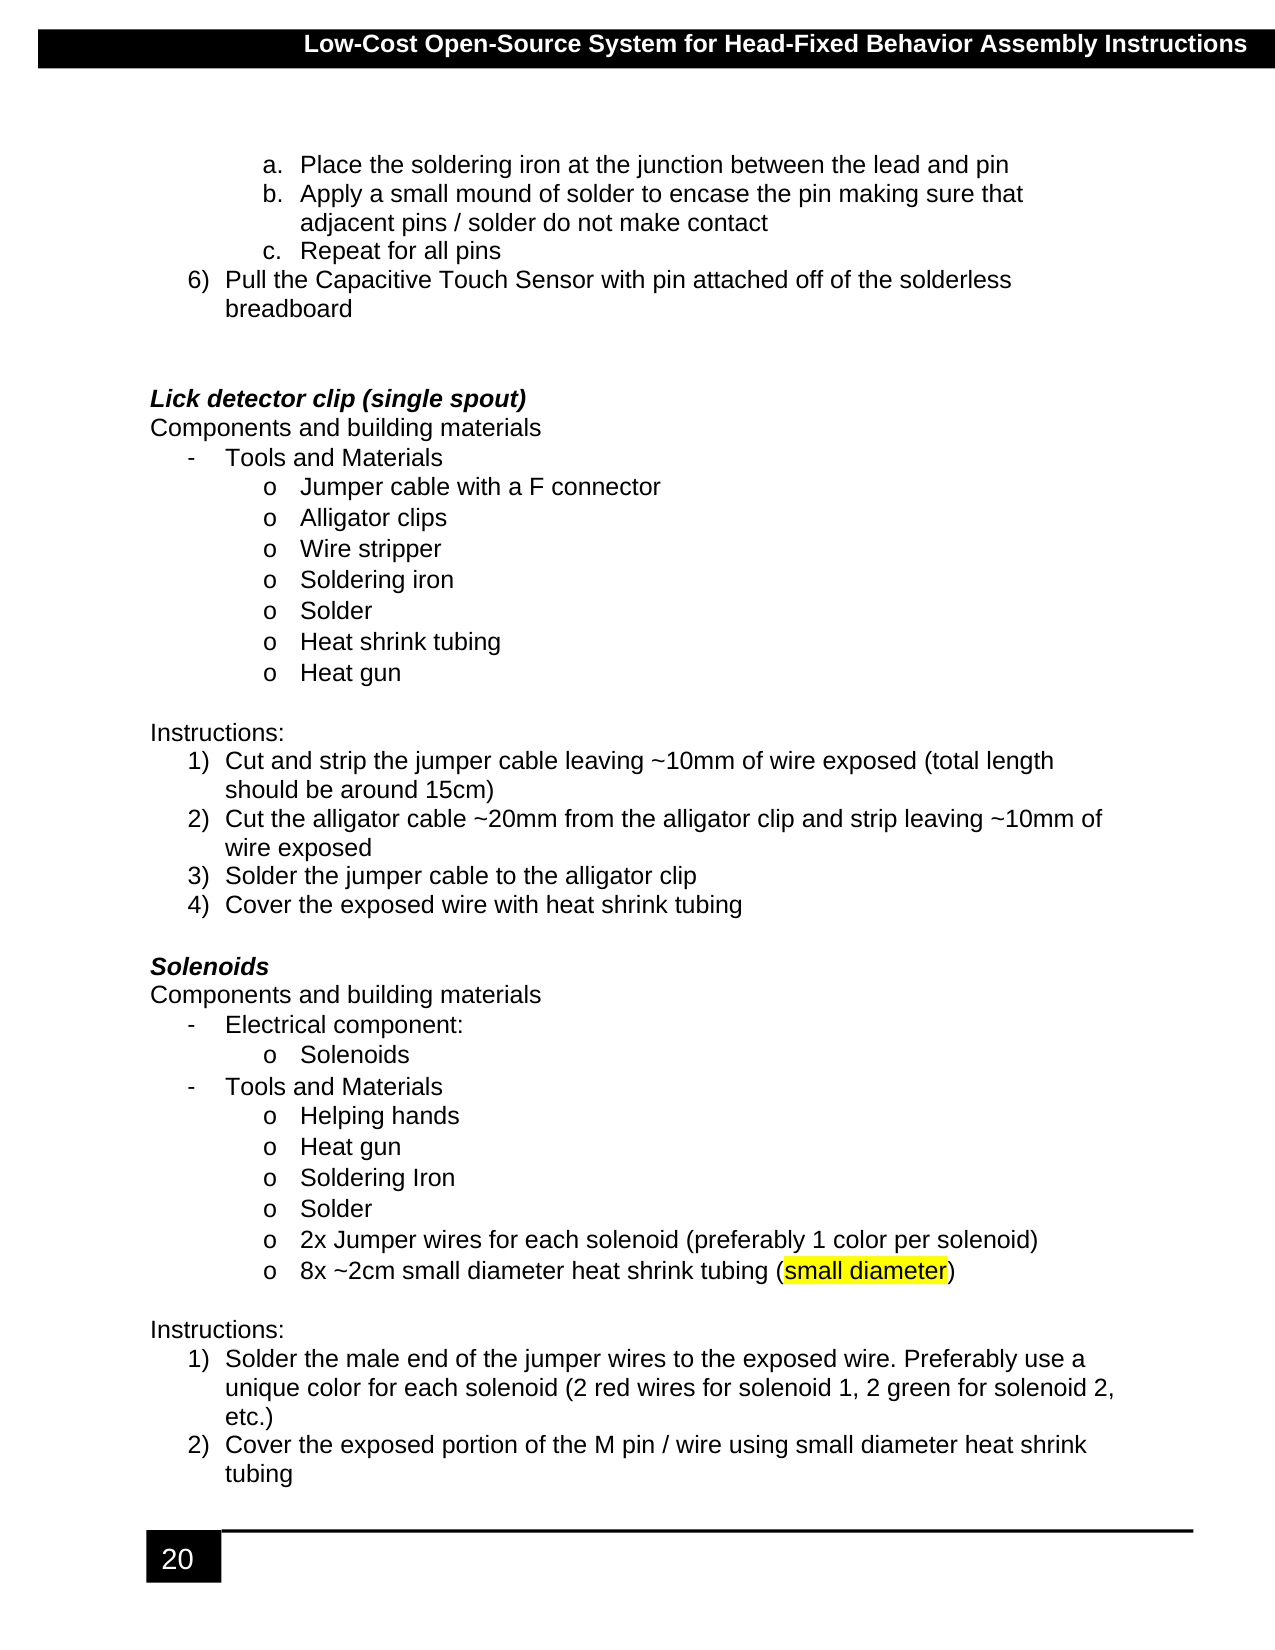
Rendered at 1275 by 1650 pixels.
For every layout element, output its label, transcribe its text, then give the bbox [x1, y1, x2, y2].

list Solder the jumper cable to the alligator clip [187, 861, 1125, 890]
list Cover the exposed wire with heat shrink tubing [187, 890, 1125, 919]
list Place the soldering iron at the junction between the lead and pin [262, 150, 1125, 179]
list Soldering iron [262, 565, 1125, 596]
text Instructions: [150, 1316, 1125, 1344]
list Apply a small mound of solder to encase the pin making sure that adjacent pins / solder do not make contact [262, 179, 1125, 236]
list Cover the exposed portion of the M pin / wire using small diameter heat shrink tubing [187, 1431, 1125, 1488]
list Solder [262, 1194, 1125, 1225]
text Instructions: [150, 717, 1125, 746]
list Tools and Materials [187, 442, 1125, 472]
list Alligator clips [262, 503, 1125, 534]
text Components and building materials [150, 413, 1125, 442]
subtitle Solenoids [150, 952, 1125, 980]
list 8x ~2cm small diameter heat shrink tubing (small diameter) [262, 1256, 1125, 1287]
list Cut and strip the jumper cable leaving ~10mm of wire exposed (total length should be around 15cm) [187, 746, 1125, 804]
list Heat gun [262, 658, 1125, 689]
text Components and building materials [150, 980, 1125, 1009]
list Jumper cable with a F connector [262, 472, 1125, 503]
list Solenoids [262, 1040, 1125, 1071]
list Solder the male end of the jumper wires to the exposed wire. Preferably use a unique color for each solenoid (2 red wires for solenoid 1, 2 green for solenoid 2, etc.) [187, 1344, 1125, 1431]
list Cut the alligator cable ~20mm from the alligator clip and strip leaving ~10mm of wire exposed [187, 804, 1125, 861]
list Pull the Capacitive Touch Sensor with pin attached off of the solderless breadboard [187, 265, 1125, 322]
list Solder [262, 596, 1125, 627]
list Heat shrink tubing [262, 627, 1125, 658]
subtitle Lick detector clip (single spout) [150, 384, 1125, 413]
list Wire stripper [262, 534, 1125, 565]
list Repeat for all pins [262, 236, 1125, 265]
list 2x Jumper wires for each solenoid (preferably 1 color per solenoid) [262, 1225, 1125, 1256]
list Electrical component: [187, 1009, 1125, 1040]
list Helping hands [262, 1101, 1125, 1132]
list Tools and Materials [187, 1071, 1125, 1101]
list Soldering Iron [262, 1163, 1125, 1194]
list Heat gun [262, 1132, 1125, 1163]
